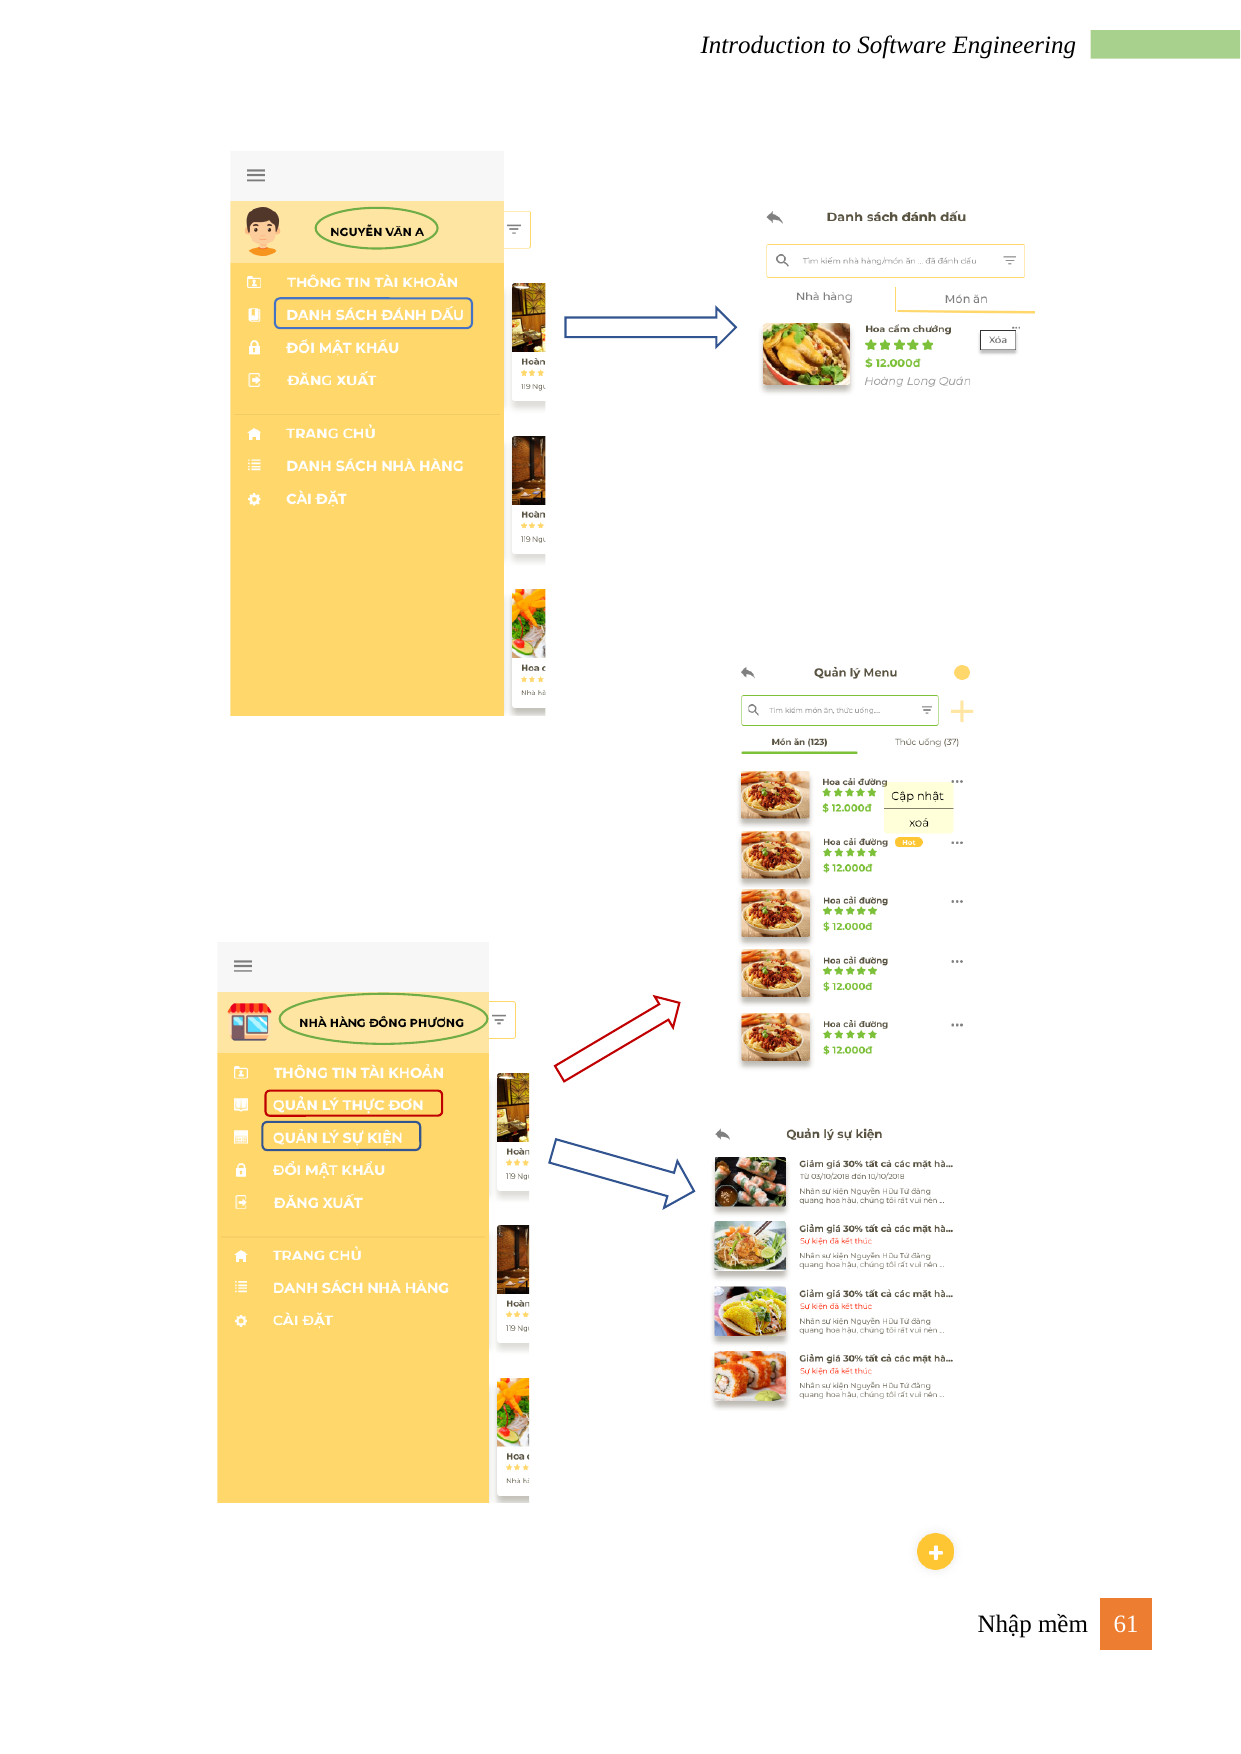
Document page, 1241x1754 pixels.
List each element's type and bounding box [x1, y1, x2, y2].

picture [229, 151, 545, 714]
picture [726, 196, 1038, 1083]
picture [216, 942, 529, 1502]
picture [700, 1114, 965, 1586]
